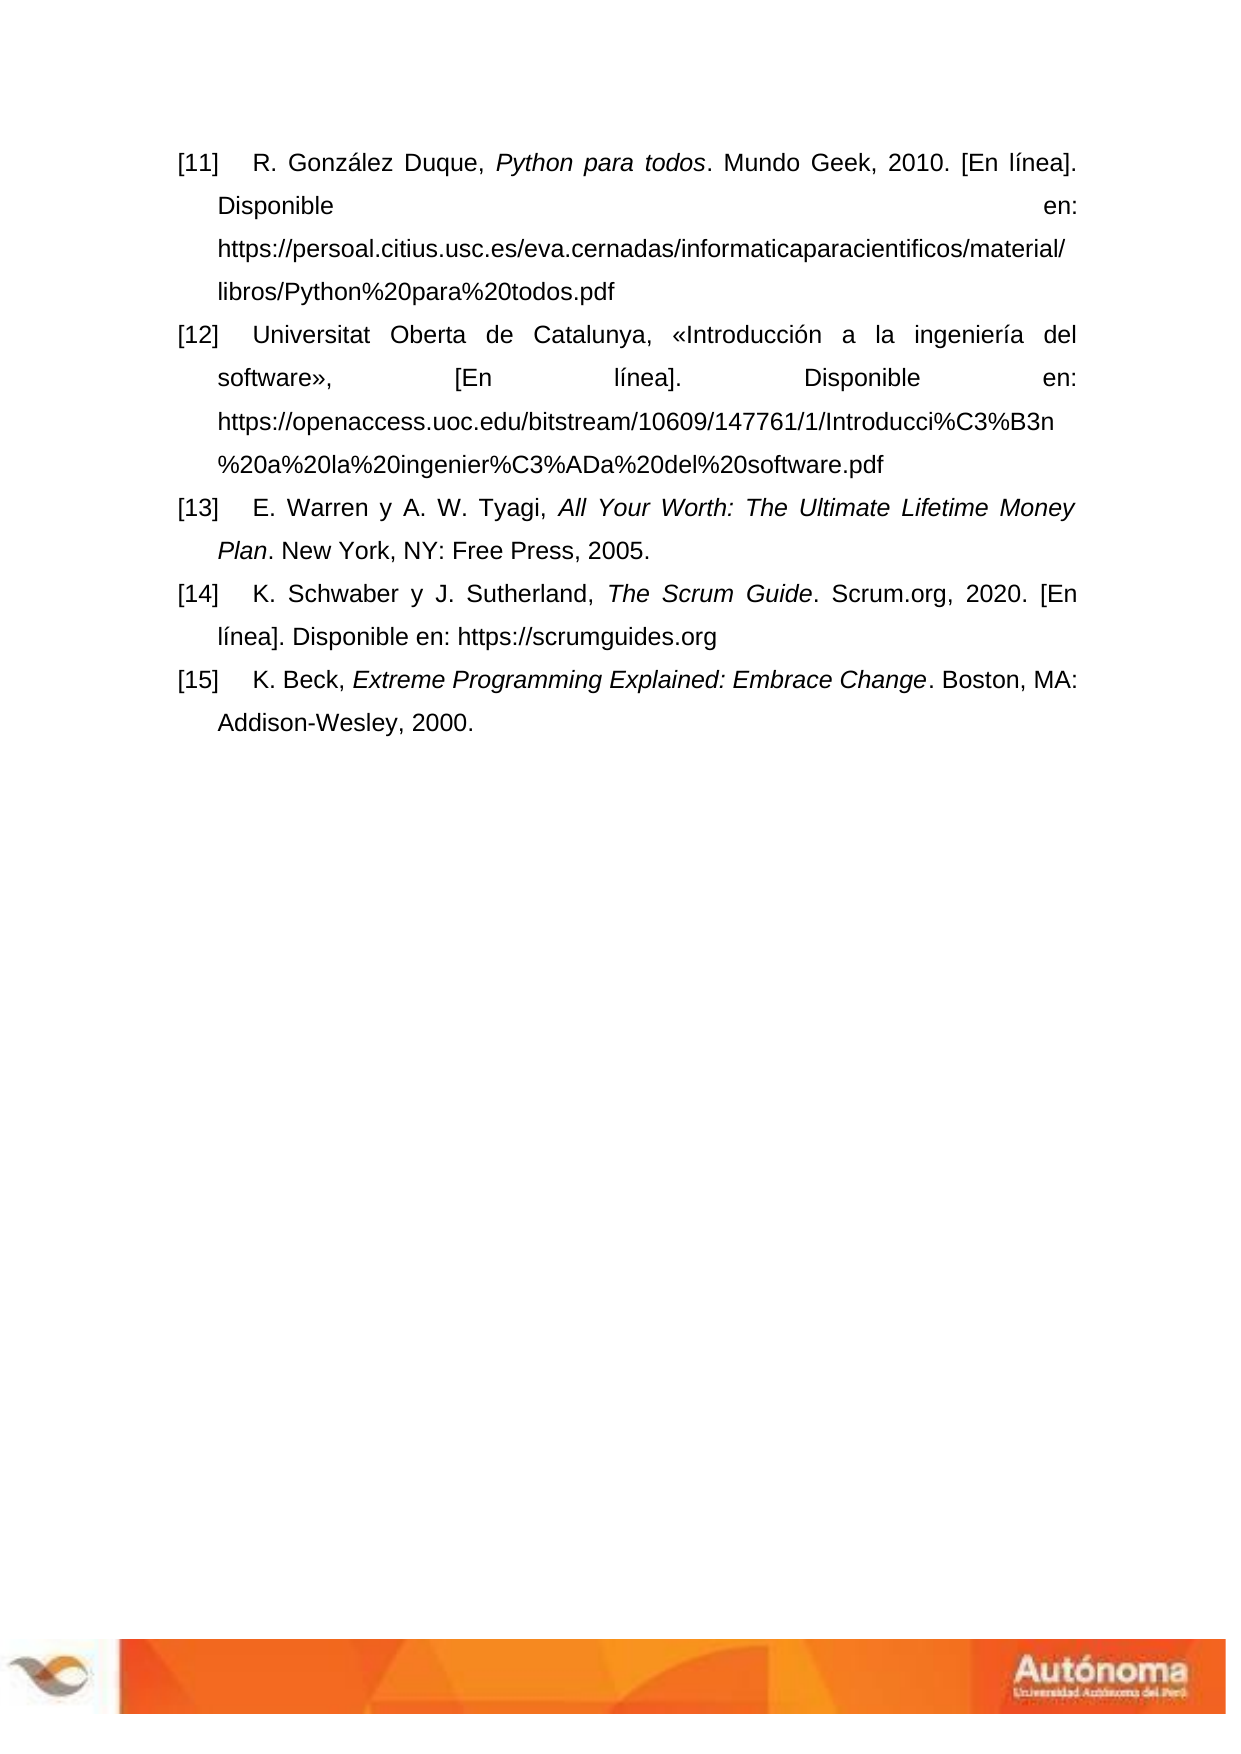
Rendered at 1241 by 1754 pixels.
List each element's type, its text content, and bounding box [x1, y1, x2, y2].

text [12] Universitat Oberta de Catalunya, «Introducción a la ingeniería del software», [En línea]. Disponible en: https://openaccess.uoc.edu/bitstream/10609/147761/1/Introducci%C3%B3n%20a%20la%20ingenier%C3%ADa%20del%20software.pdf [177, 320, 1078, 478]
text [13] E. Warren y A. W. Tyagi, All Your Worth: The Ultimate Lifetime Money Plan. New York, NY: Free Press, 2005. [177, 493, 1078, 564]
text [15] K. Beck, Extreme Programming Explained: Embrace Change. Boston, MA: Addison-Wesley, 2000. [177, 665, 1078, 737]
text [14] K. Schwaber y J. Sutherland, The Scrum Guide. Scrum.org, 2020. [En línea]. Disponible en: https://scrumguides.org [177, 579, 1078, 651]
text [11] R. González Duque, Python para todos. Mundo Geek, 2010. [En línea]. Disponible en: https://persoal.citius.usc.es/eva.cernadas/informaticaparacientificos/material/libros/Python%20para%20todos.pdf [177, 148, 1078, 306]
picture [0, 1639, 1226, 1714]
